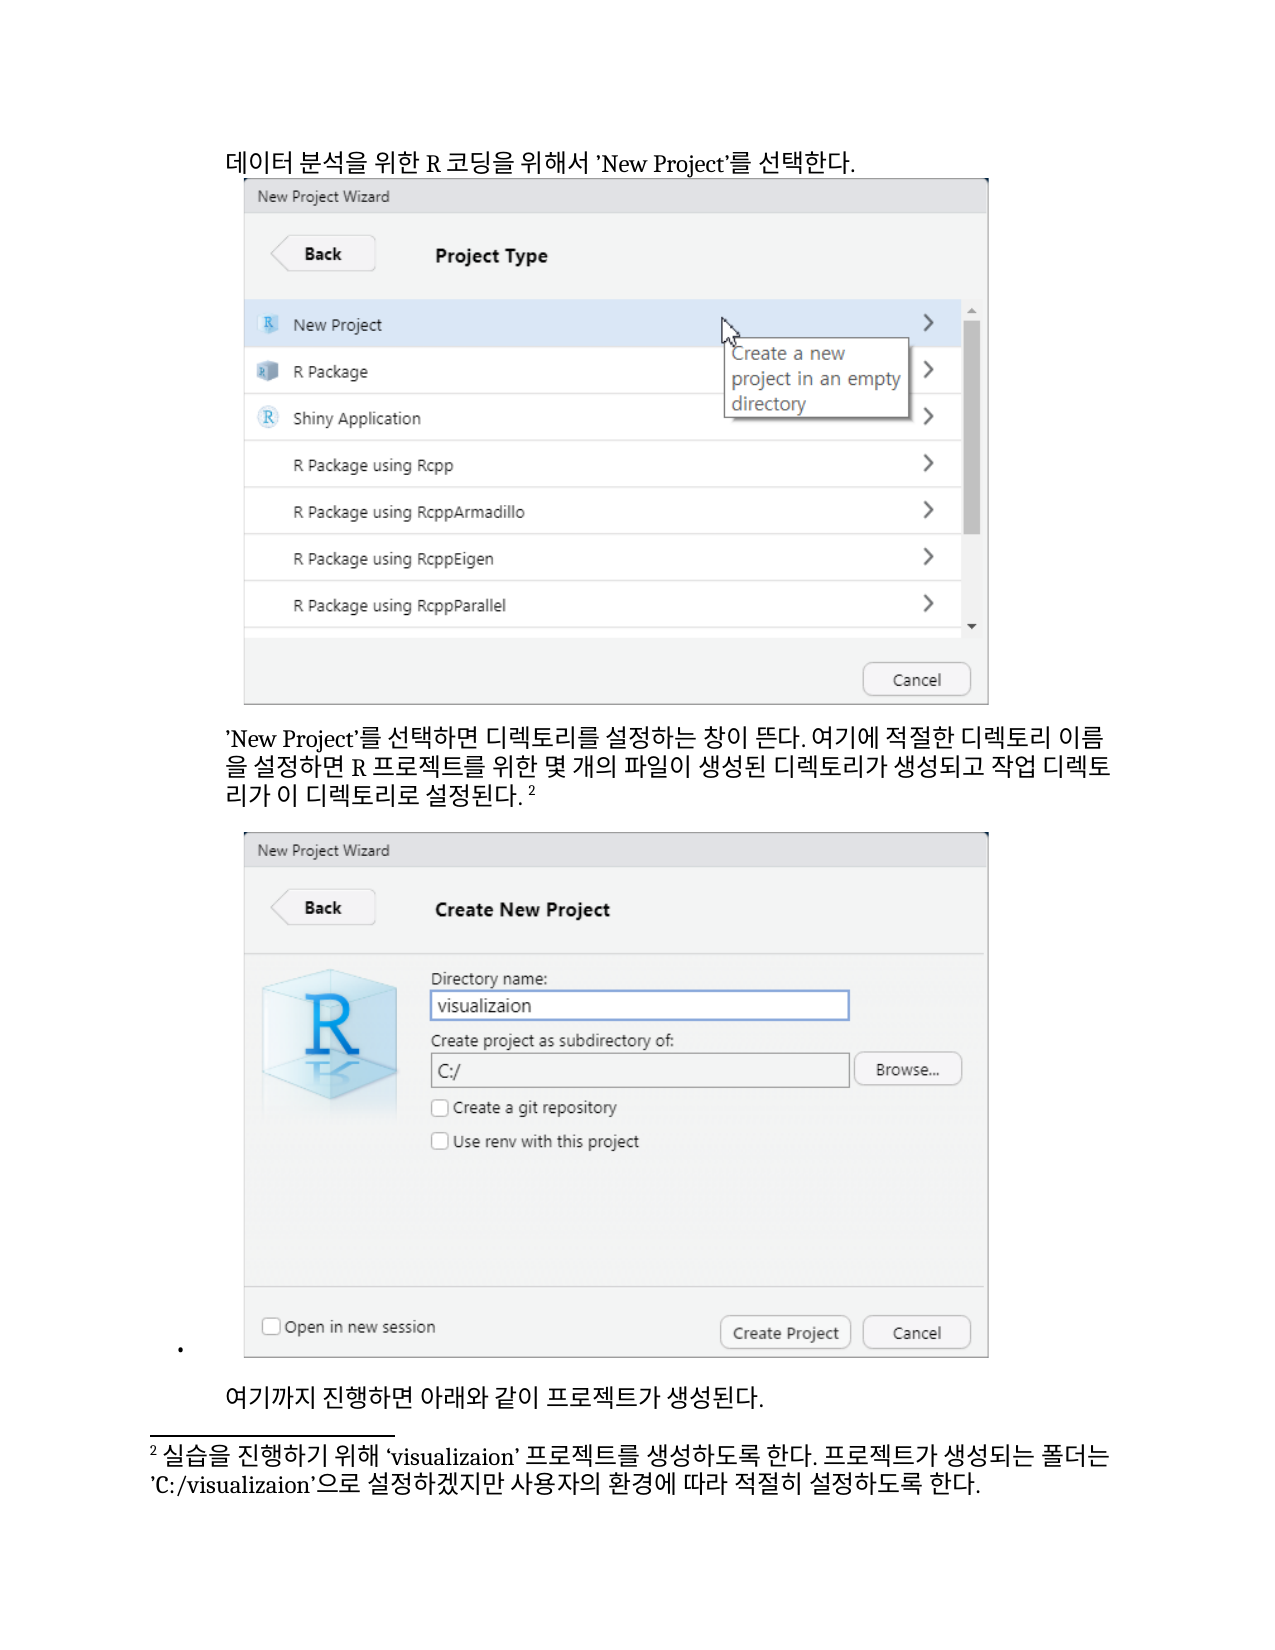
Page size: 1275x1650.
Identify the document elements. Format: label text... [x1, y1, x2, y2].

list ’New Project’를 선택하면 디렉토리를 설정하는 창이 뜬다. 여기에 적절한 디렉토리 이름을 설정하면 R 프로젝트를 위한 몇 개의 파일이 생성된 디렉토리가 생성되고 작업 디렉토리가 이 디렉토리로 설정된다. [175, 725, 1125, 811]
picture [243, 178, 989, 705]
list 여기까지 진행하면 아래와 같이 프로젝트가 생성된다. [175, 1385, 1125, 1414]
picture [243, 832, 989, 1358]
